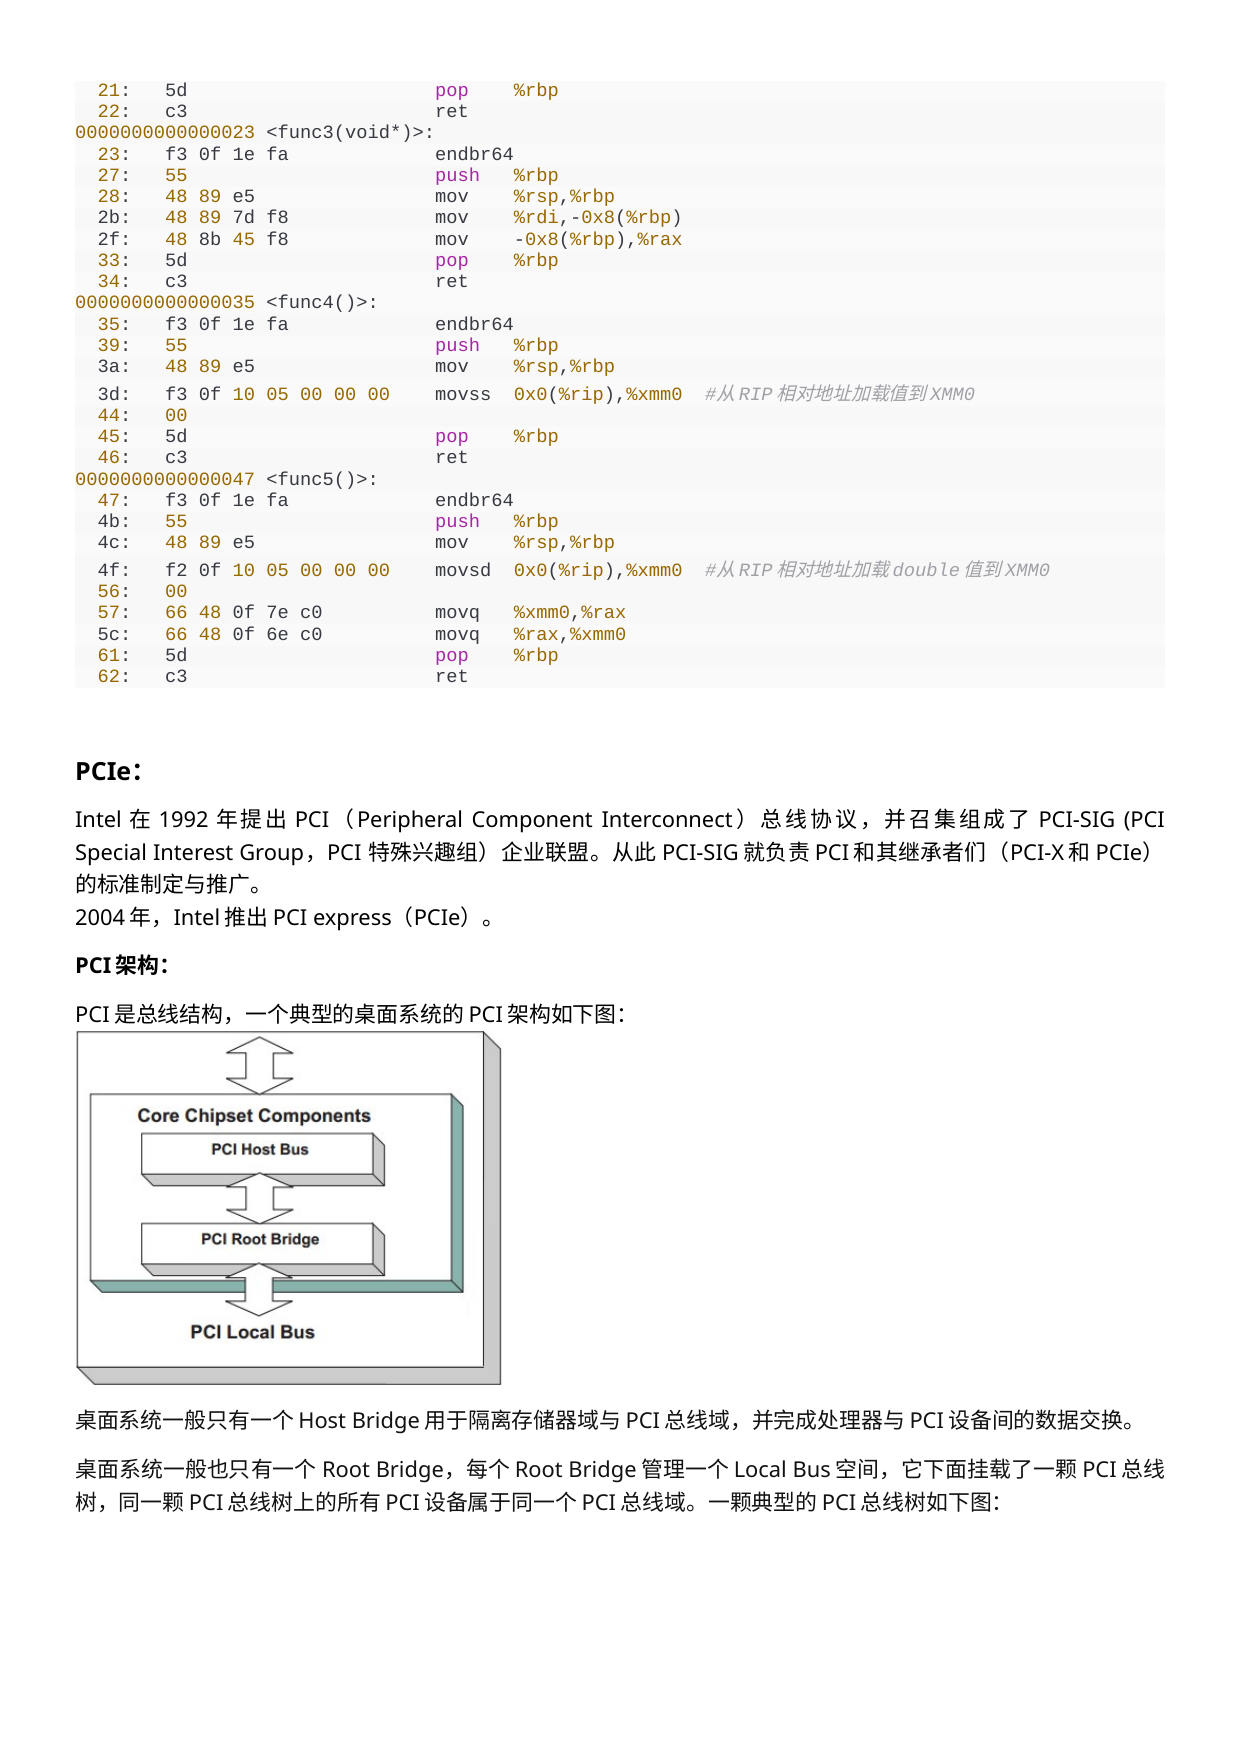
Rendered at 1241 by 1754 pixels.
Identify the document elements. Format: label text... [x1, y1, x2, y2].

text 28: 48 89 e5 mov %rsp,%rbp [75, 187, 1165, 208]
text 0000000000000035 <func4()>: [75, 293, 1165, 314]
text 4b: 55 push %rbp [75, 512, 1165, 533]
text Intel在1992年提出PCI（Peripheral Component Interconnect）总线协议，并召集组成了PCI-SIG (PCI Special Interest Group，PCI 特殊兴趣组）企业联盟。从此PCI-SIG就负责PCI和其继承者们（PCI-X和PCIe）的标准制定与推广。 [75, 802, 1165, 899]
text 2b: 48 89 7d f8 mov %rdi,-0x8(%rbp) [75, 208, 1165, 229]
text 57: 66 48 0f 7e c0 movq %xmm0,%rax [75, 603, 1165, 624]
text 3a: 48 89 e5 mov %rsp,%rbp [75, 357, 1165, 378]
text PCI架构： [75, 948, 1165, 981]
text 62: c3 ret [75, 667, 1165, 688]
text 桌面系统一般只有一个Host Bridge用于隔离存储器域与PCI总线域，并完成处理器与PCI设备间的数据交换。 [75, 1403, 1165, 1436]
text PCI是总线结构，一个典型的桌面系统的PCI架构如下图： [75, 997, 1165, 1029]
text 44: 00 [75, 406, 1165, 427]
text 0000000000000023 <func3(void*)>: [75, 123, 1165, 144]
text 3d: f3 0f 10 05 00 00 00 movss 0x0(%rip),%xmm0 #从RIP相对地址加载值到XMM0 [75, 378, 1165, 406]
text 22: c3 ret [75, 102, 1165, 123]
text 4f: f2 0f 10 05 00 00 00 movsd 0x0(%rip),%xmm0 #从RIP相对地址加载double值到XMM0 [75, 554, 1165, 582]
text 桌面系统一般也只有一个Root Bridge，每个Root Bridge管理一个Local Bus空间，它下面挂载了一颗PCI总线树，同一颗PCI总线树上的所有PCI设备属于同一个PCI总线域。一颗典型的PCI总线树如下图： [75, 1452, 1165, 1517]
text 2004年，Intel推出PCI express（PCIe）。 [75, 899, 1165, 932]
text 34: c3 ret [75, 272, 1165, 293]
text 0000000000000047 <func5()>: [75, 469, 1165, 491]
text 2f: 48 8b 45 f8 mov -0x8(%rbp),%rax [75, 229, 1165, 251]
text 46: c3 ret [75, 448, 1165, 469]
text 23: f3 0f 1e fa endbr64 [75, 144, 1165, 166]
text 33: 5d pop %rbp [75, 251, 1165, 272]
text 39: 55 push %rbp [75, 336, 1165, 357]
text 21: 5d pop %rbp [75, 81, 1165, 102]
text 5c: 66 48 0f 6e c0 movq %rax,%xmm0 [75, 624, 1165, 646]
picture [75, 1030, 504, 1387]
text 35: f3 0f 1e fa endbr64 [75, 314, 1165, 336]
text 45: 5d pop %rbp [75, 427, 1165, 448]
text PCIe： [75, 737, 1165, 802]
text 4c: 48 89 e5 mov %rsp,%rbp [75, 533, 1165, 554]
text 61: 5d pop %rbp [75, 646, 1165, 667]
text 47: f3 0f 1e fa endbr64 [75, 491, 1165, 512]
text 56: 00 [75, 582, 1165, 603]
text 27: 55 push %rbp [75, 166, 1165, 187]
